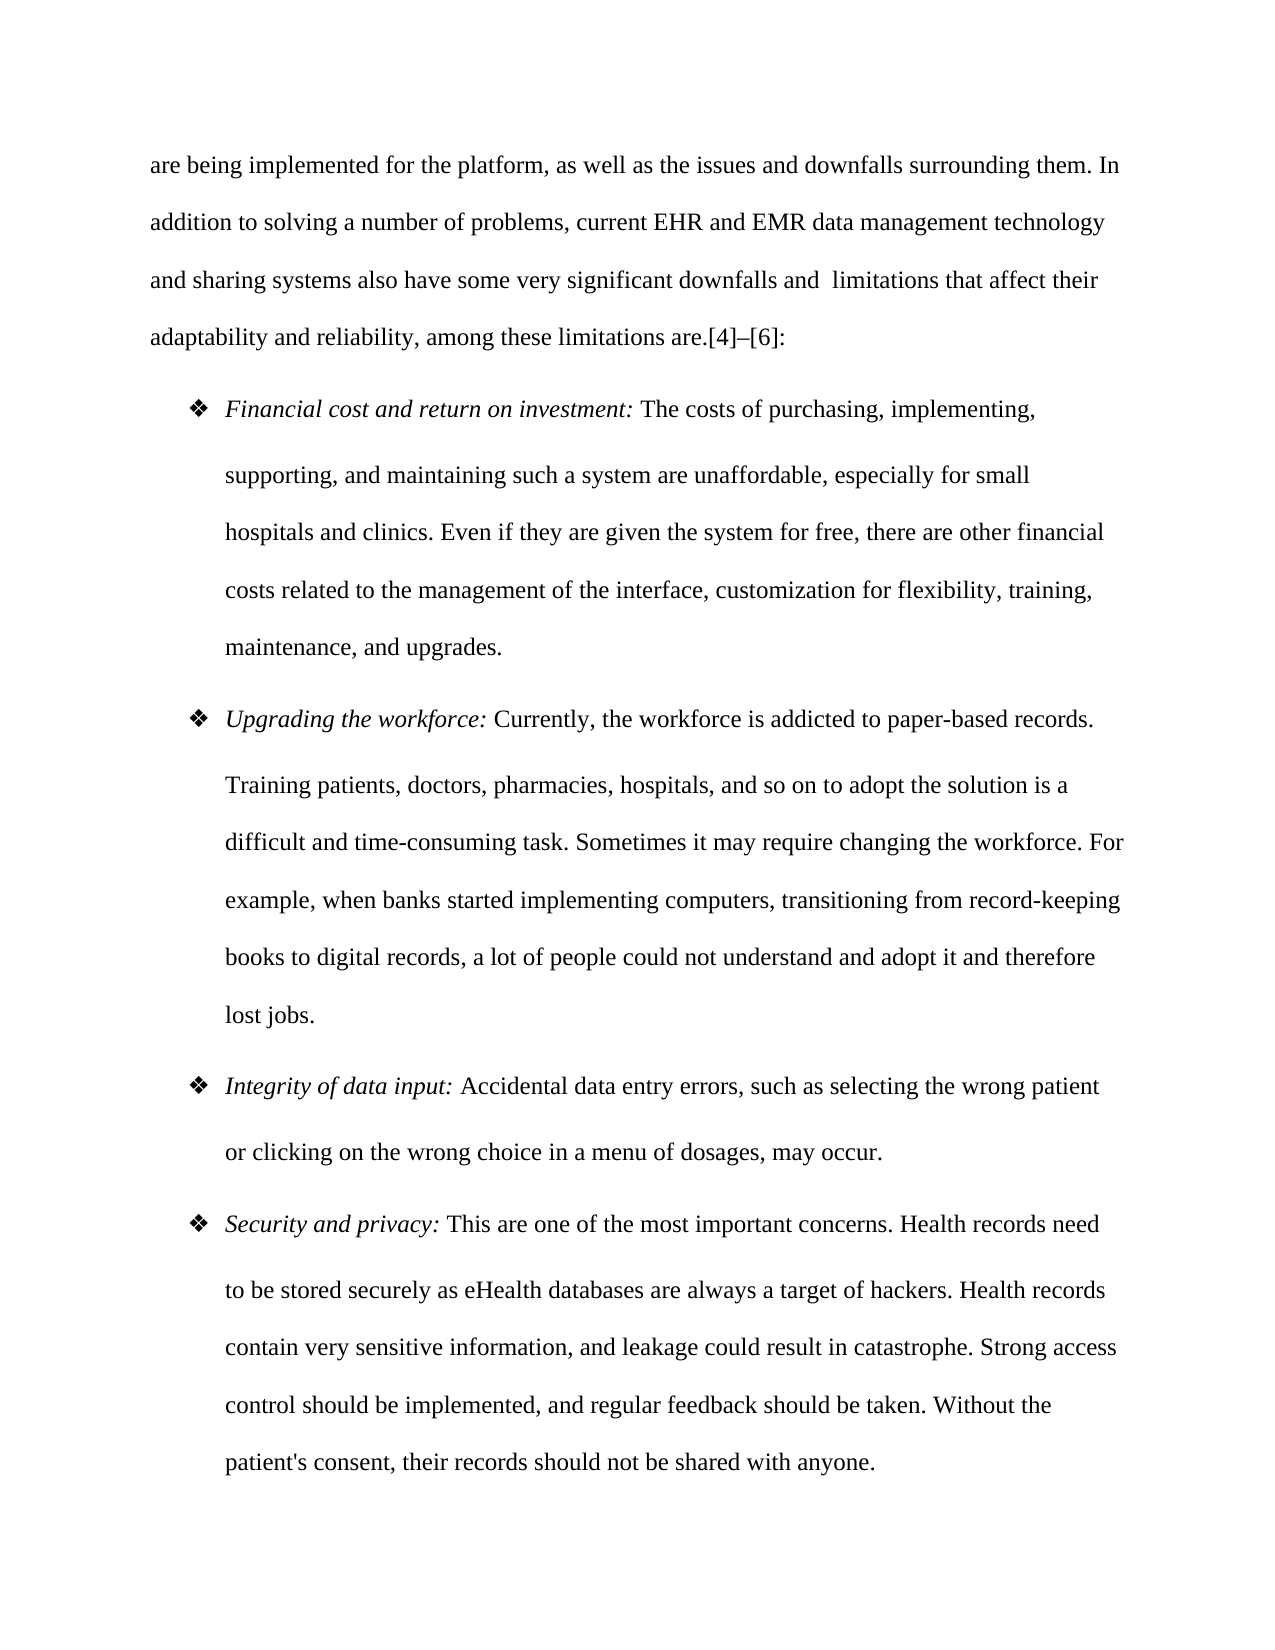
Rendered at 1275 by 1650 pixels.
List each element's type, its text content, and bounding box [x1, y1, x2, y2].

list Upgrading the workforce: Currently, the workforce is addicted to paper-based records. Training patients, doctors, pharmacies, hospitals, and so on to adopt the solution is a difficult and time-consuming task. Sometimes it may require changing the workforce. For example, when banks started implementing computers, transitioning from record-keeping books to digital records, a lot of people could not understand and adopt it and therefore lost jobs. [187, 690, 1125, 1029]
list Integrity of data input: Accidental data entry errors, such as selecting the wrong patient or clicking on the wrong choice in a menu of dosages, may occur. [187, 1057, 1125, 1166]
list Financial cost and return on investment: The costs of purchasing, implementing, supporting, and maintaining such a system are unaffordable, especially for small hospitals and clinics. Even if they are given the system for free, there are other financial costs related to the management of the interface, customization for flexibility, training, maintenance, and upgrades. [187, 380, 1125, 661]
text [150, 150, 1125, 351]
list Security and privacy: This are one of the most important concerns. Health records need to be stored securely as eHealth databases are always a target of hackers. Health records contain very sensitive information, and leakage could result in catastrophe. Strong access control should be implemented, and regular feedback should be taken. Without the patient's consent, their records should not be shared with anyone. [187, 1195, 1125, 1476]
